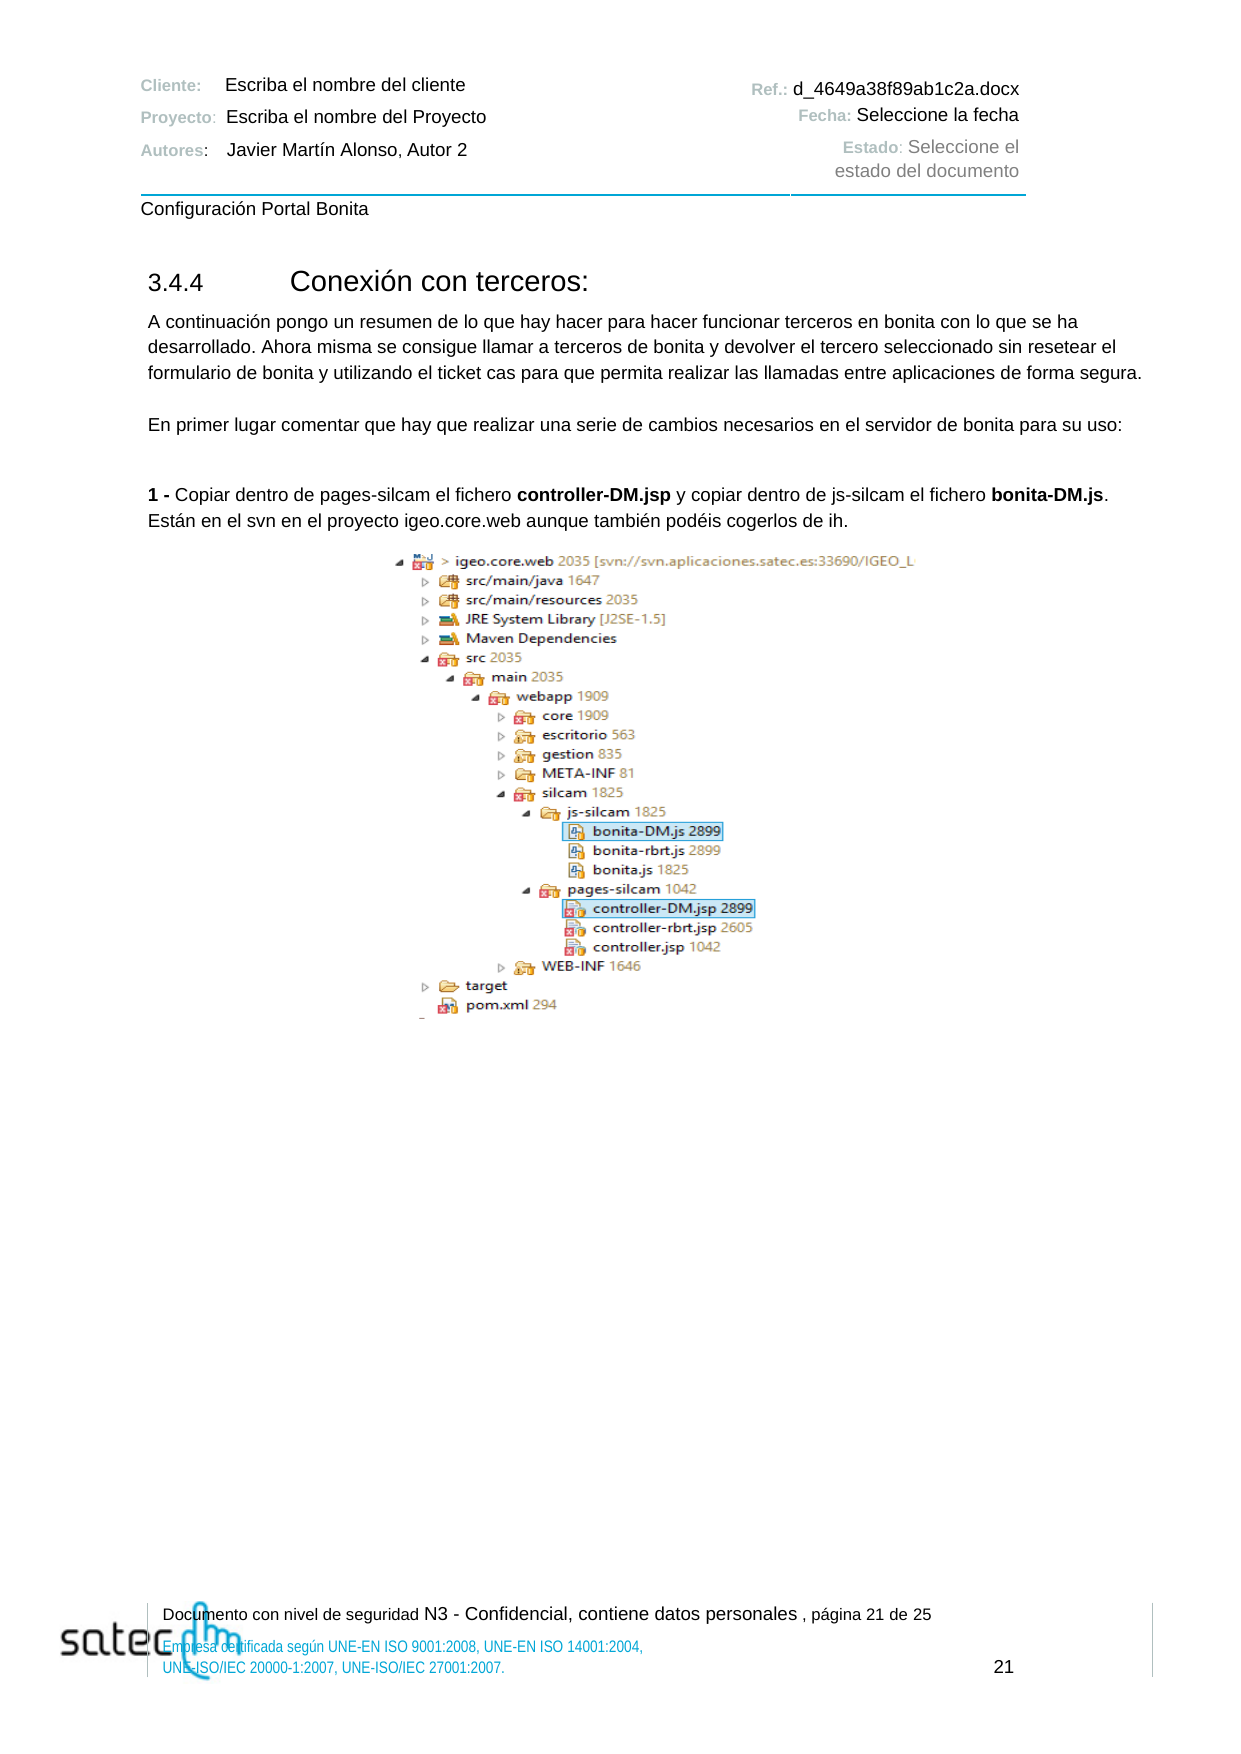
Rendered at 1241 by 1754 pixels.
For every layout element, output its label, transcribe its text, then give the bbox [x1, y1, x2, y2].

picture [362, 1662, 369, 1671]
text A continuación pongo un resumen de lo que hay hacer para hacer funcionar terceros en bonita con lo que se ha desarrollado. Ahora misma se consigue llamar a terceros de bonita y devolver el tercero seleccionado sin resetear el formulario de bonita y utilizando el ticket cas para que permita realizar las llamadas entre aplicaciones de forma segura. En primer lugar comentar que hay que realizar una serie de cambios necesarios en el servidor de bonita para su uso: [148, 310, 1152, 435]
picture [632, 1643, 638, 1652]
picture [504, 1641, 511, 1650]
picture [518, 1641, 525, 1650]
picture [270, 1640, 275, 1649]
picture [362, 1641, 369, 1650]
picture [574, 1643, 581, 1652]
picture [382, 554, 917, 1019]
text 1 - Copiar dentro de pages-silcam el fichero controller-DM.jsp y copiar dentro de js-silcam el fichero bonita-DM.js. Están en el svn en el proyecto igeo.core.web aunque también podéis cogerlos de ih. [148, 458, 1152, 532]
picture [59, 1601, 245, 1684]
subtitle Conexión con terceros: [148, 264, 1152, 298]
picture [407, 1662, 414, 1671]
